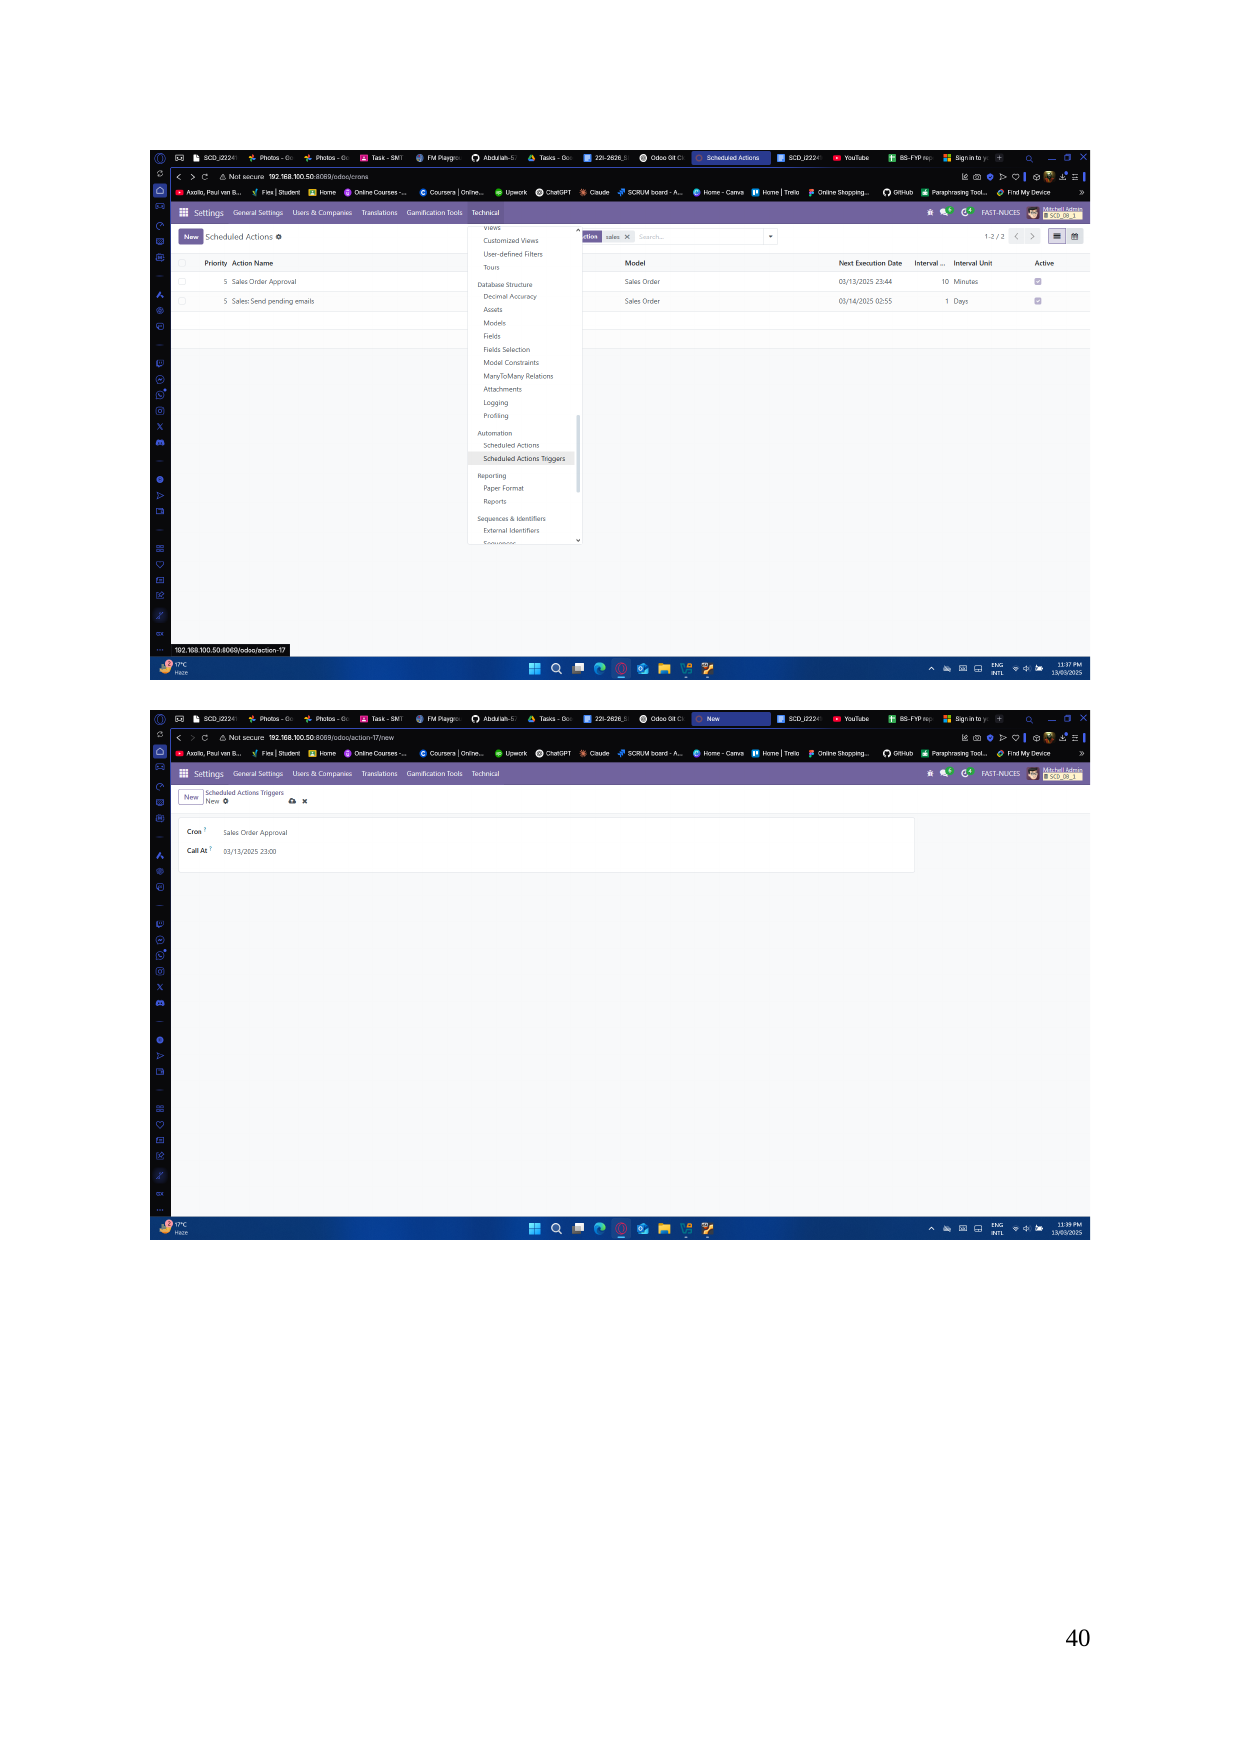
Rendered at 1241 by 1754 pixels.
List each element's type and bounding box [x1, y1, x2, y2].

picture [150, 150, 1091, 680]
picture [150, 710, 1091, 1240]
